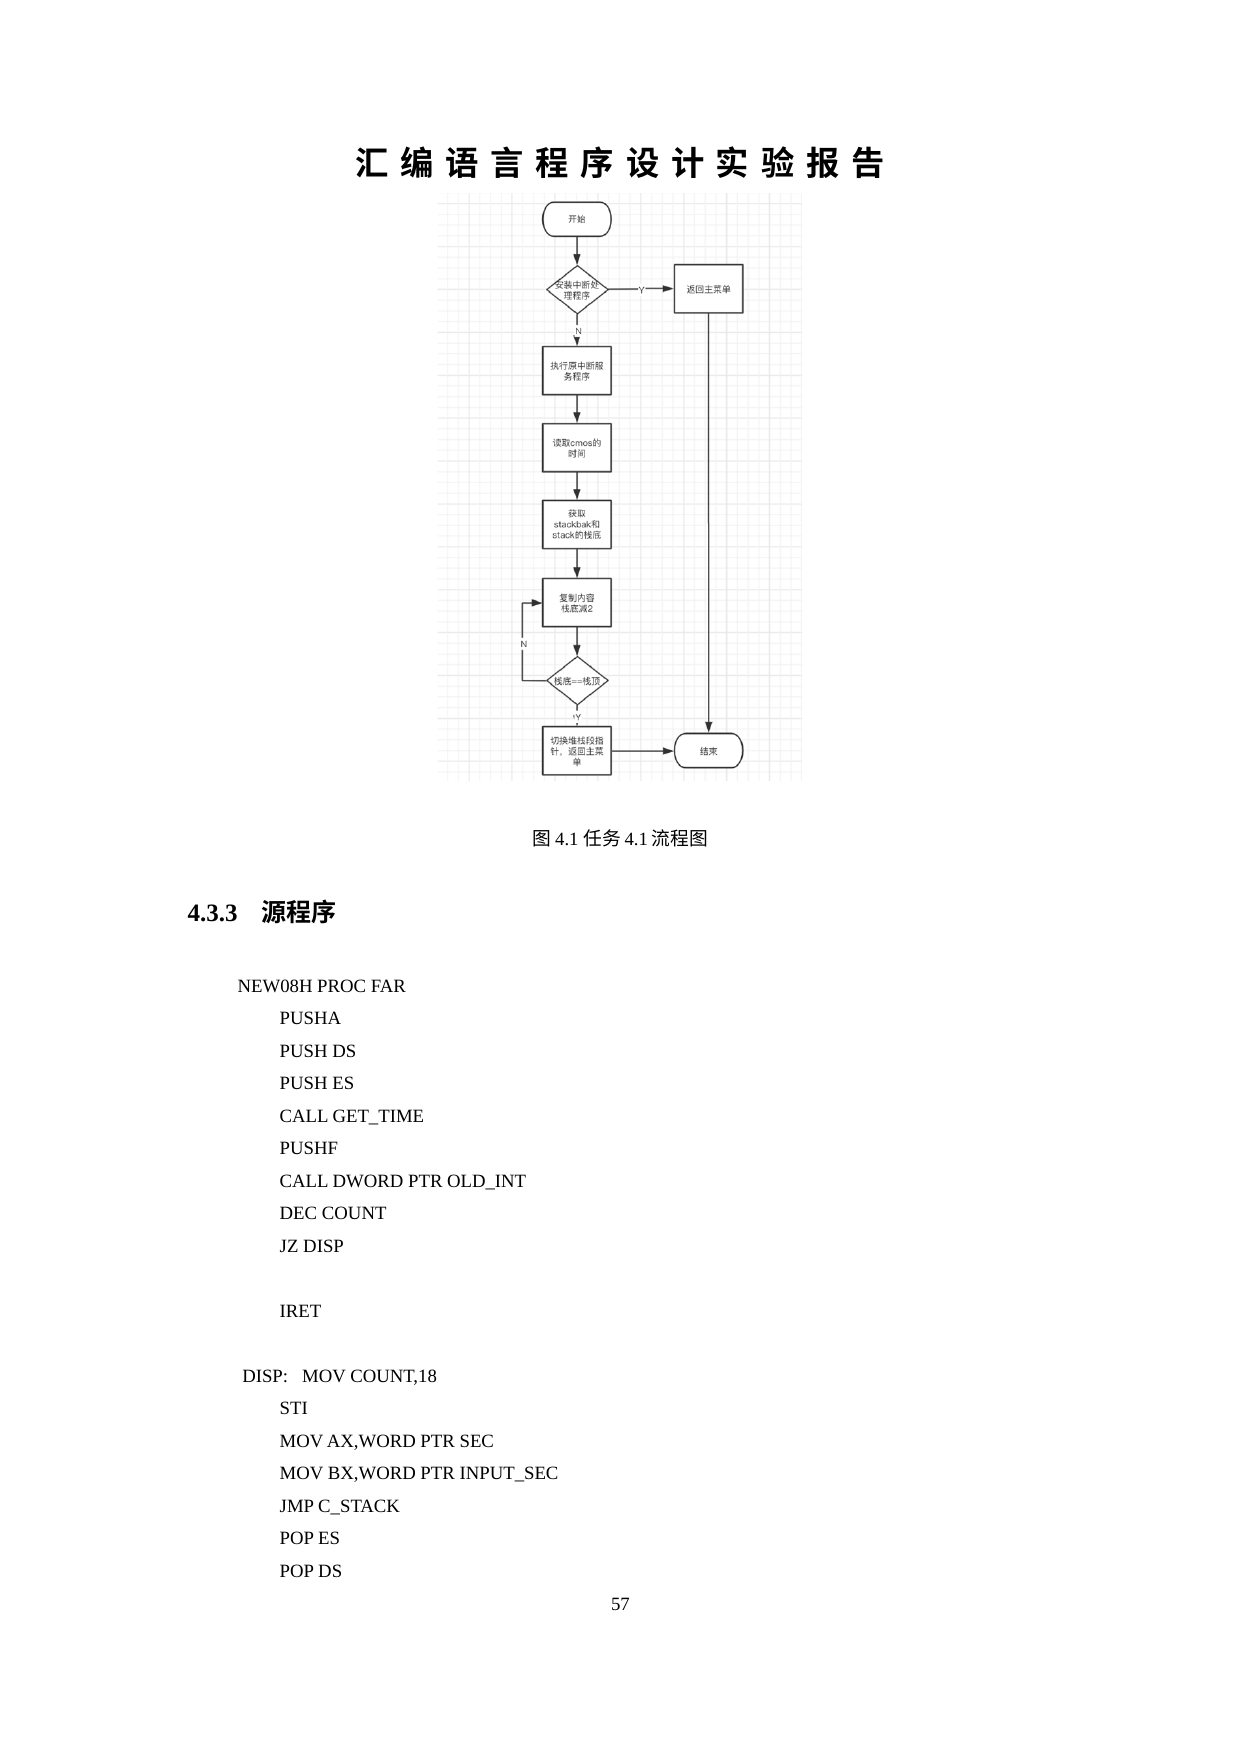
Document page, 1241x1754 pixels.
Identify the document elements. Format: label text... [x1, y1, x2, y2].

picture [437, 193, 803, 781]
text MOV BX,WORD PTR INPUT_SEC [237, 1457, 1053, 1489]
text PUSHA [237, 1002, 1053, 1034]
text PUSHF [237, 1132, 1053, 1164]
text JMP C_STACK [237, 1489, 1053, 1522]
text DISP: MOV COUNT,18 [237, 1359, 1053, 1392]
text CALL GET_TIME [237, 1099, 1053, 1132]
text PUSH DS [237, 1034, 1053, 1067]
text DEC COUNT [237, 1197, 1053, 1229]
text MOV AX,WORD PTR SEC [237, 1424, 1053, 1457]
subtitle 源程序 [187, 878, 1053, 943]
text POP ES [237, 1522, 1053, 1554]
text STI [237, 1392, 1053, 1424]
text JZ DISP [237, 1229, 1053, 1262]
text POP DS [237, 1554, 1053, 1587]
text 图4.1 任务4.1流程图 [187, 821, 1053, 854]
text NEW08H PROC FAR [237, 969, 1053, 1002]
text PUSH ES [237, 1067, 1053, 1099]
text IRET [237, 1294, 1053, 1327]
text CALL DWORD PTR OLD_INT [237, 1164, 1053, 1197]
